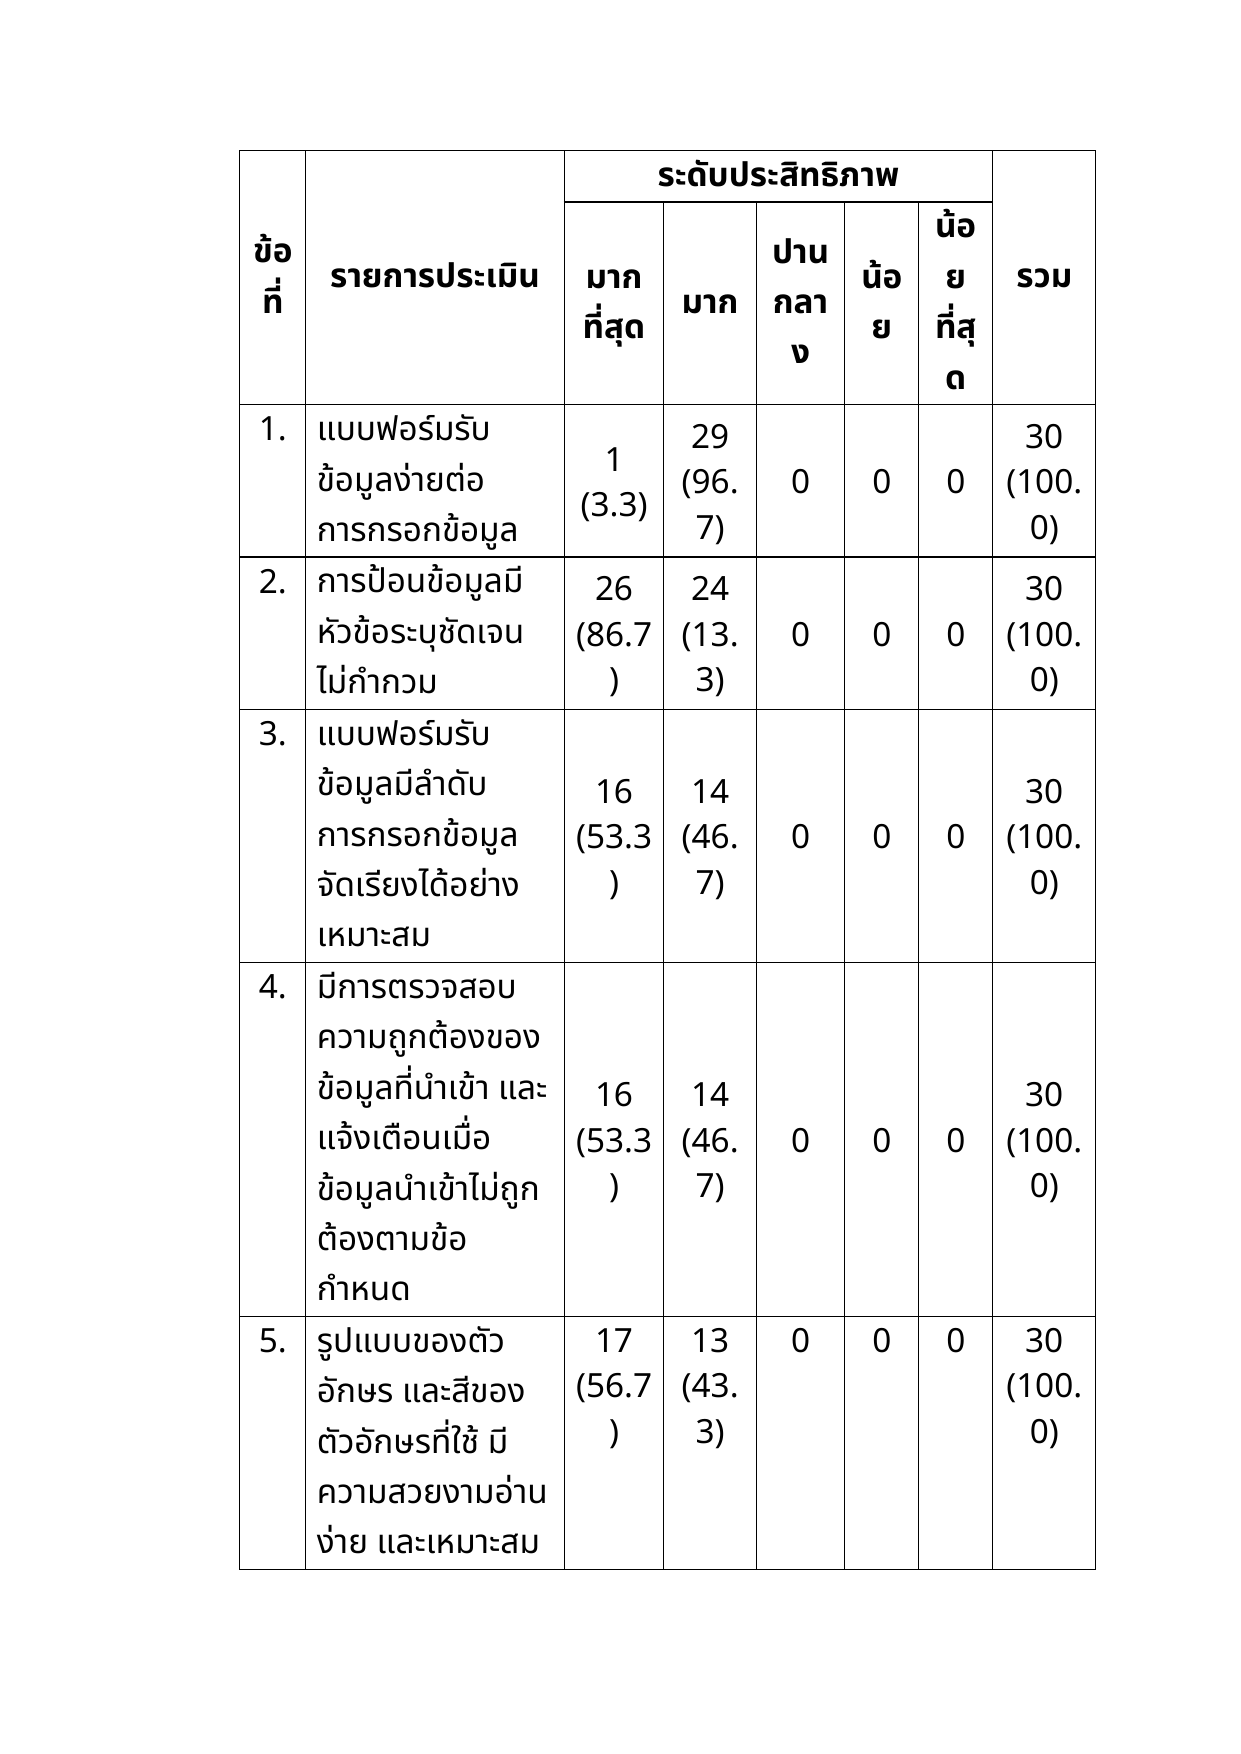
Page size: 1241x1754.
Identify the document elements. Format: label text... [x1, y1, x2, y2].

table_cell ปานกลาง [757, 203, 844, 404]
table_cell 29 (96.7) [664, 405, 756, 556]
table_cell 4. [240, 963, 305, 1316]
table_cell 0 [757, 405, 844, 556]
table_header รวม [993, 151, 1095, 404]
table_cell มากที่สุด [565, 203, 663, 404]
table_cell น้อยที่สุด [919, 203, 992, 404]
table_cell 0 [757, 963, 844, 1316]
table_cell การป้อนข้อมูลมีหัวข้อระบุชัดเจน ไม่กำกวม [306, 558, 564, 709]
table_cell 0 [757, 1317, 844, 1569]
table_cell 0 [919, 963, 992, 1316]
table_cell 0 [919, 405, 992, 556]
table_cell 0 [919, 1317, 992, 1569]
table_cell 30 (100.0) [993, 963, 1095, 1316]
table_cell มาก [664, 203, 756, 404]
table_cell 26 (86.7) [565, 558, 663, 709]
table_cell 0 [845, 558, 918, 709]
table_cell 5. [240, 1317, 305, 1569]
table_cell 0 [757, 710, 844, 962]
table_cell 1. [240, 405, 305, 556]
table_cell 24 (13.3) [664, 558, 756, 709]
table_cell 30 (100.0) [993, 558, 1095, 709]
table_cell 13 (43.3) [664, 1317, 756, 1569]
table_cell 30 (100.0) [993, 710, 1095, 962]
table_cell แบบฟอร์มรับข้อมูลง่ายต่อการกรอกข้อมูล [306, 405, 564, 556]
table_cell แบบฟอร์มรับข้อมูลมีลำดับการกรอกข้อมูลจัดเรียงได้อย่างเหมาะสม [306, 710, 564, 962]
table_cell 0 [919, 710, 992, 962]
table_cell มีการตรวจสอบความถูกต้องของข้อมูลที่นำเข้า และแจ้งเตือนเมื่อข้อมูลนำเข้าไม่ถูกต้องตามข้อกำหนด [306, 963, 564, 1316]
table_cell 14 (46.7) [664, 963, 756, 1316]
table_cell 0 [845, 710, 918, 962]
table_header รายการประเมิน [306, 151, 564, 404]
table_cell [306, 1317, 564, 1569]
table_cell 16 (53.3) [565, 710, 663, 962]
table_cell 30 (100.0) [993, 405, 1095, 556]
table_cell 30 (100.0) [993, 1317, 1095, 1569]
table_cell 0 [757, 558, 844, 709]
table_cell 14 (46.7) [664, 710, 756, 962]
table_cell 17 (56.7) [565, 1317, 663, 1569]
table_cell 0 [919, 558, 992, 709]
table_cell 0 [845, 1317, 918, 1569]
table_header ข้อที่ [240, 151, 305, 404]
table_cell 2. [240, 558, 305, 709]
table_cell 0 [845, 405, 918, 556]
table_cell 0 [845, 963, 918, 1316]
table_cell 1 (3.3) [565, 405, 663, 556]
table_header ระดับประสิทธิภาพ [565, 151, 992, 201]
table_cell 16 (53.3) [565, 963, 663, 1316]
table_cell น้อย [845, 203, 918, 404]
table_cell 3. [240, 710, 305, 962]
